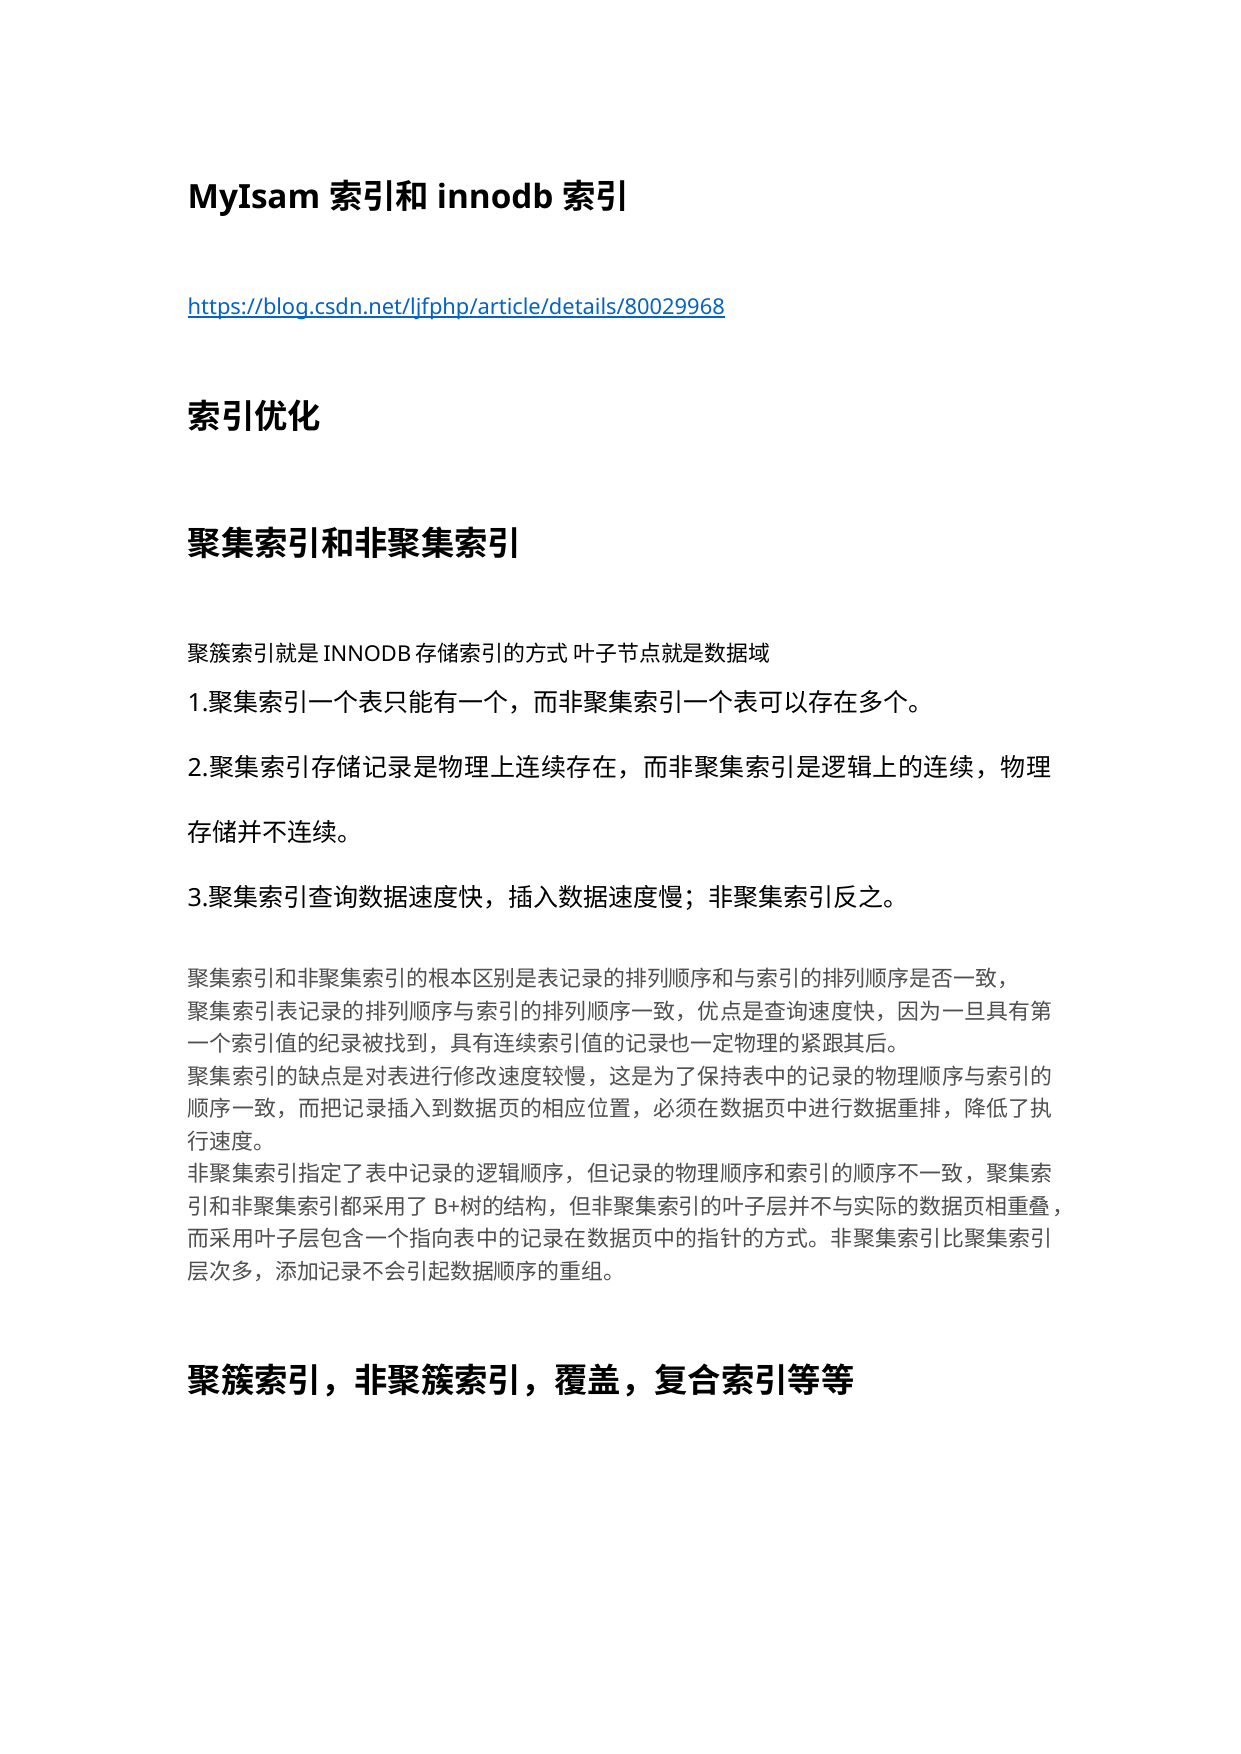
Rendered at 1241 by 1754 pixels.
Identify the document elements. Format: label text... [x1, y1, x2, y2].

text 1.聚集索引一个表只能有一个，而非聚集索引一个表可以存在多个。 [187, 668, 1053, 733]
subtitle 聚簇索引，非聚簇索引，覆盖，复合索引等等 [187, 1345, 1053, 1410]
text 聚集索引和非聚集索引的根本区别是表记录的排列顺序和与索引的排列顺序是否一致， 聚集索引表记录的排列顺序与索引的排列顺序一致，优点是查询速度快，因为一旦具有第一个索引值的纪录被找到，具有连续索引值的记录也一定物理的紧跟其后。 聚集索引的缺点是对表进行修改速度较慢，这是为了保持表中的记录的物理顺序与索引的顺序一致，而把记录插入到数据页的相应位置，必须在数据页中进行数据重排，降低了执行速度。 非聚集索引指定了表中记录的逻辑顺序，但记录的物理顺序和索引的顺序不一致，聚集索引和非聚集索引都采用了B+树的结构，但非聚集索引的叶子层并不与实际的数据页相重叠，而采用叶子层包含一个指向表中的记录在数据页中的指针的方式。非聚集索引比聚集索引层次多，添加记录不会引起数据顺序的重组。 [187, 961, 1053, 1286]
subtitle MyIsam 索引和 innodb 索引 [187, 162, 1053, 227]
text https://blog.csdn.net/ljfphp/article/details/80029968 [187, 289, 1053, 322]
subtitle 聚集索引和非聚集索引 [187, 509, 1053, 574]
subtitle 索引优化 [187, 381, 1053, 446]
text 2.聚集索引存储记录是物理上连续存在，而非聚集索引是逻辑上的连续，物理存储并不连续。 3.聚集索引查询数据速度快，插入数据速度慢；非聚集索引反之。 [187, 733, 1053, 928]
text 聚簇索引就是INNODB存储索引的方式 叶子节点就是数据域 [187, 636, 1053, 668]
